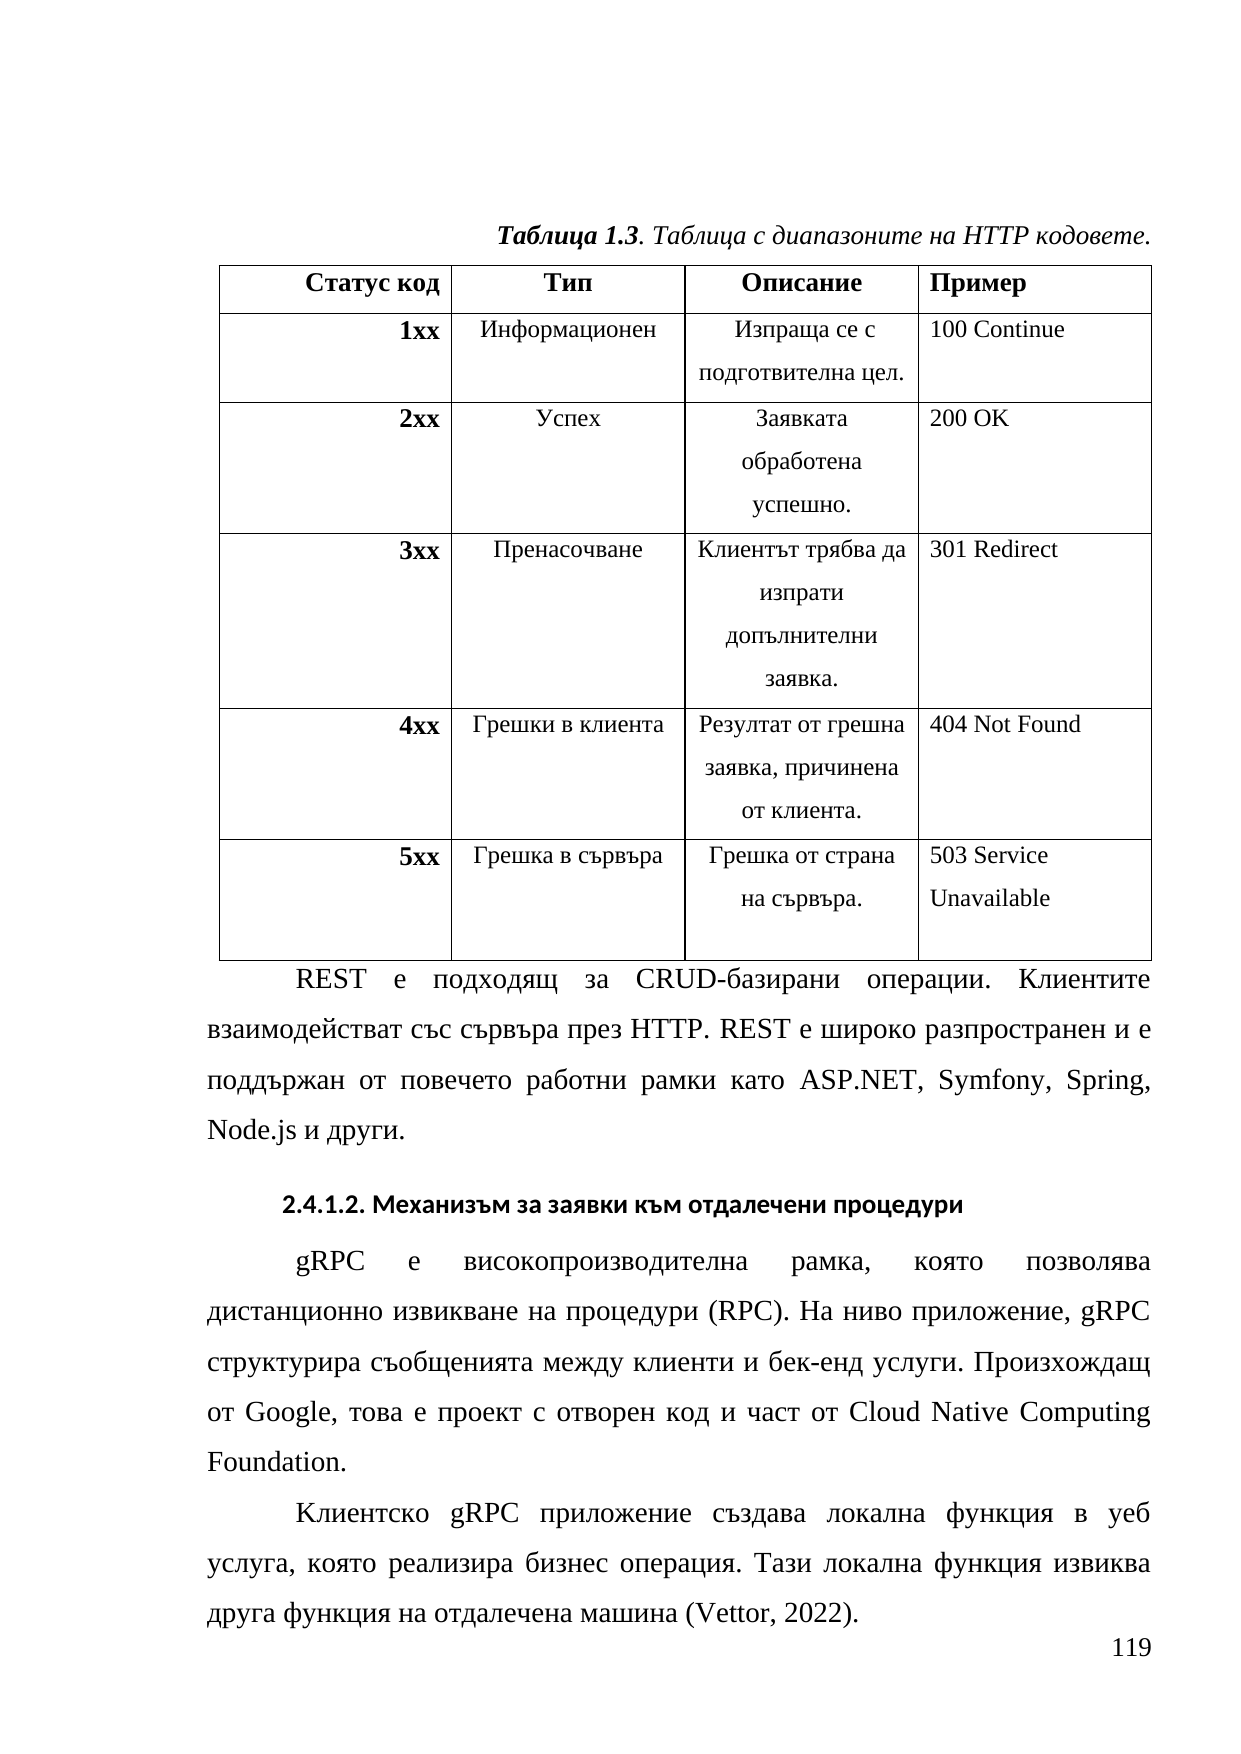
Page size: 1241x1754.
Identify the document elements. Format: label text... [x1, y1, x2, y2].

table_cell Грешки в клиента [452, 709, 684, 839]
subtitle 2.4.1.2. Механизъм за заявки към отдалечени процедури [207, 1187, 1152, 1221]
table_header Пример [919, 266, 1151, 313]
table_cell Успех [452, 403, 684, 533]
table_cell 503 Service Unavailable [919, 840, 1151, 960]
table_header Тип [452, 266, 684, 313]
text Kлиентско gRPC приложение създава локална функция в уеб услуга, която реализира бизнес операция. Тази локална функция извиква друга функция на отдалечена машина (Vettor, 2022). [207, 1495, 1152, 1629]
table_header Описание [686, 266, 918, 313]
table_cell 200 OK [919, 403, 1151, 533]
table_cell Пренасочване [452, 534, 684, 708]
table_cell 2xx [220, 403, 451, 533]
table_cell Изпраща се с подготвителна цел. [686, 314, 918, 402]
table_header Статус код [220, 266, 451, 313]
table_cell 4xx [220, 709, 451, 839]
table_cell Заявката обработена успешно. [686, 403, 918, 533]
table_cell Информационен [452, 314, 684, 402]
table_cell 1xx [220, 314, 451, 402]
table_cell 404 Not Found [919, 709, 1151, 839]
table_cell Грешка от страна на сървъра. [686, 840, 918, 960]
table_cell Грешка в сървъра [452, 840, 684, 960]
table_cell 3xx [220, 534, 451, 708]
table_cell Резултат от грешна заявка, причинена от клиента. [686, 709, 918, 839]
table_cell 301 Redirect [919, 534, 1151, 708]
table_cell Клиентът трябва да изпрати допълнителни заявка. [686, 534, 918, 708]
text gRPC е високопроизводителна рамка, която позволява дистанционно извикване на процедури (RPC). На ниво приложение, gRPC структурира съобщенията между клиенти и бек-енд услуги. Произхождащ от Google, това е проект с отворен код и част от Cloud Native Computing Foundation. [207, 1243, 1152, 1478]
text Таблица 1.3. Таблица с диапазоните на HTTP кодовете. [207, 219, 1152, 250]
table_cell 100 Continue [919, 314, 1151, 402]
text REST е подходящ за CRUD-базирани операции. Клиентите взаимодействат със сървъра през HTTP. REST е широко разпространен и е поддържан от повечето работни рамки като ASP.NET, Symfony, Spring, Node.js и други. [207, 961, 1152, 1146]
table_cell 5xx [220, 840, 451, 960]
